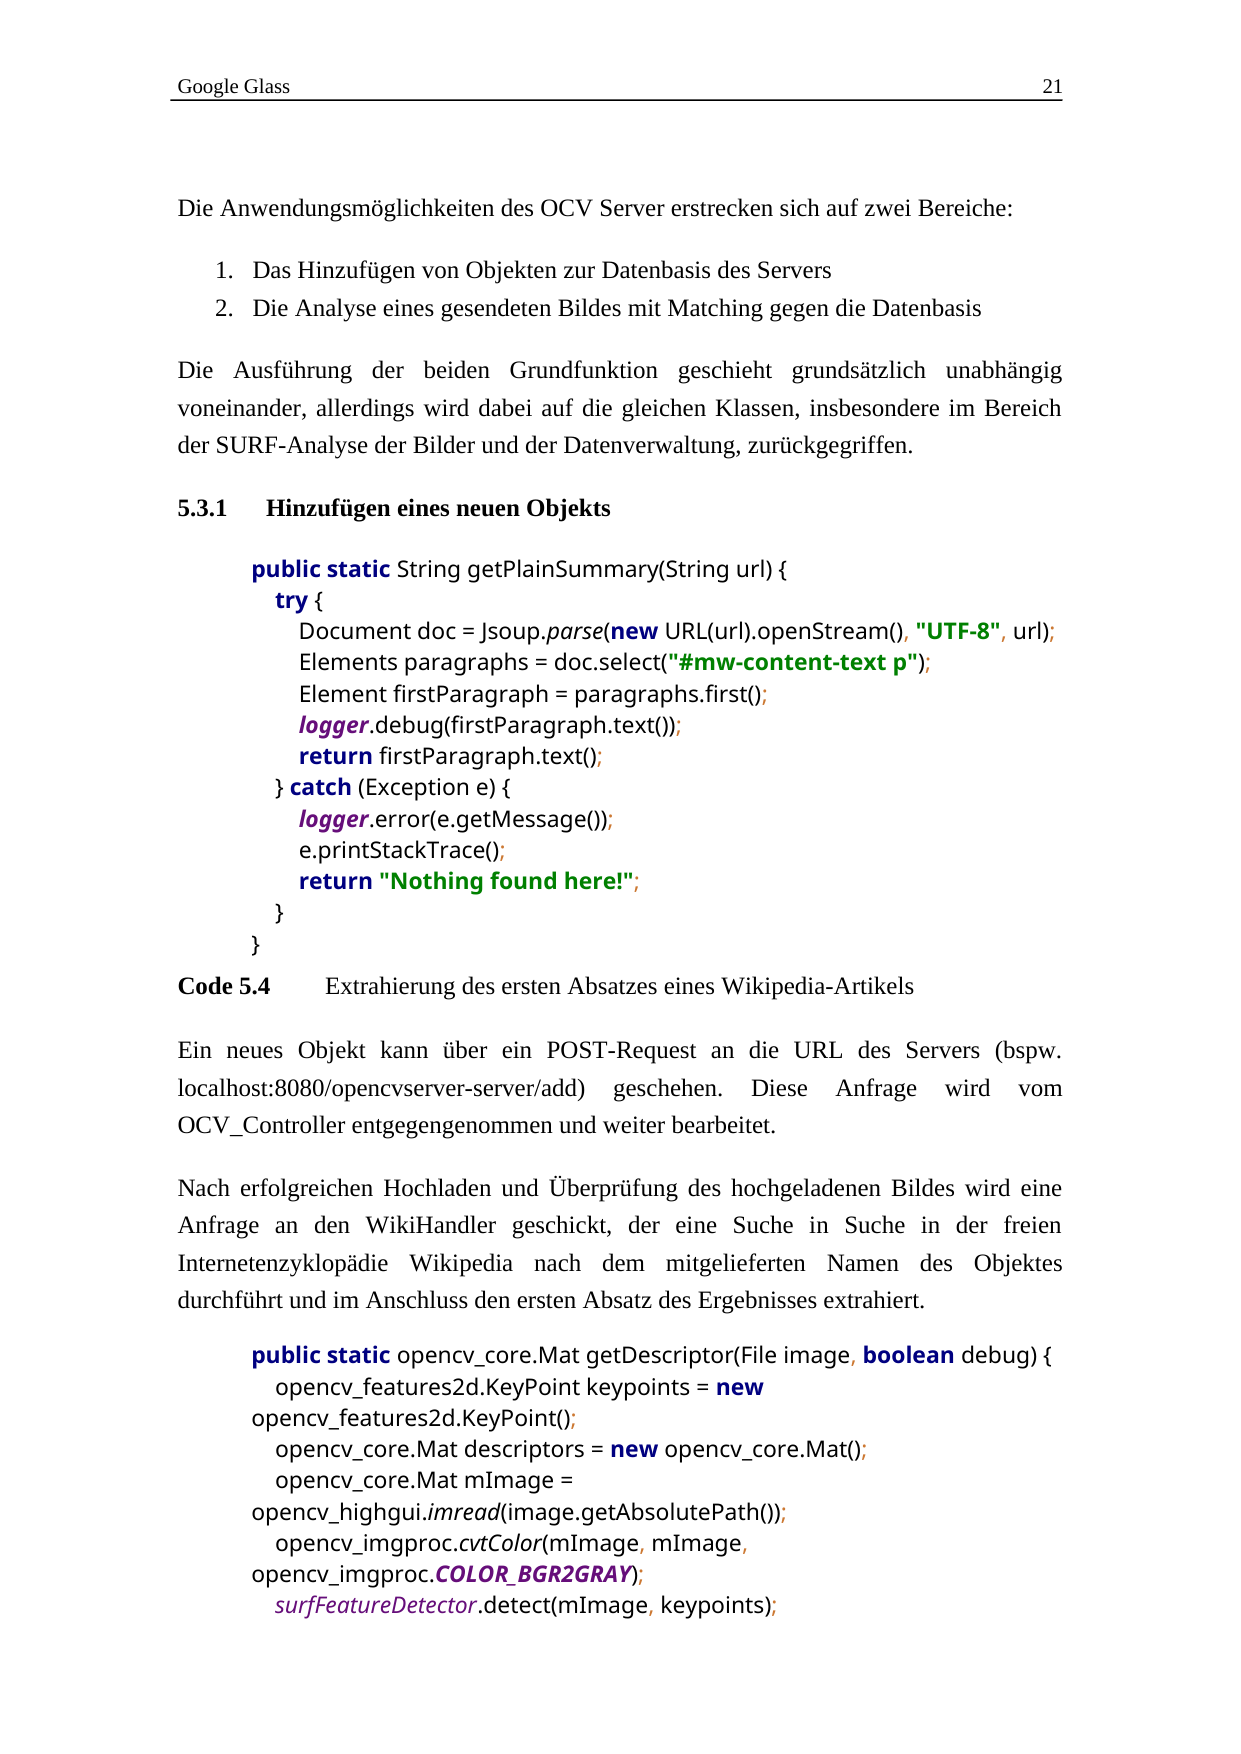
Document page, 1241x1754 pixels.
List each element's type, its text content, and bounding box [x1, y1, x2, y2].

list Das Hinzufügen von Objekten zur Datenbasis des Servers [215, 247, 1063, 284]
text public static String getPlainSummary(String url) { try { Document doc = Jsoup.parse(new URL(url).openStream(), "UTF-8", url); Elements paragraphs = doc.select("#mw-content-text p"); Element firstParagraph = paragraphs.first(); logger.debug(firstParagraph.text()); return firstParagraph.text(); } catch (Exception e) { logger.error(e.getMessage()); e.printStackTrace(); return "Nothing found here!"; } } [251, 552, 1063, 959]
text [251, 1339, 1063, 1621]
text Die Anwendungsmöglichkeiten des OCV Server erstrecken sich auf zwei Bereiche: [177, 184, 1063, 222]
text Die Ausführung der beiden Grundfunktion geschieht grundsätzlich unabhängig voneinander, allerdings wird dabei auf die gleichen Klassen, insbesondere im Bereich der SURF-Analyse der Bilder und der Datenverwaltung, zurückgegriffen. [177, 347, 1063, 459]
text Ein neues Objekt kann über ein POST-Request an die URL des Servers (bspw. localhost:8080/opencvserver-server/add) geschehen. Diese Anfrage wird vom OCV_Controller entgegengenommen und weiter bearbeitet. [177, 1027, 1063, 1139]
list Die Analyse eines gesendeten Bildes mit Matching gegen die Datenbasis [215, 284, 1063, 322]
text Nach erfolgreichen Hochladen und Überprüfung des hochgeladenen Bildes wird eine Anfrage an den WikiHandler geschickt, der eine Suche in Suche in der freien Internetenzyklopädie Wikipedia nach dem mitgelieferten Namen des Objektes durchführt und im Anschluss den ersten Absatz des Ergebnisses extrahiert. [177, 1164, 1063, 1314]
subtitle Hinzufügen eines neuen Objekts [177, 493, 1063, 521]
